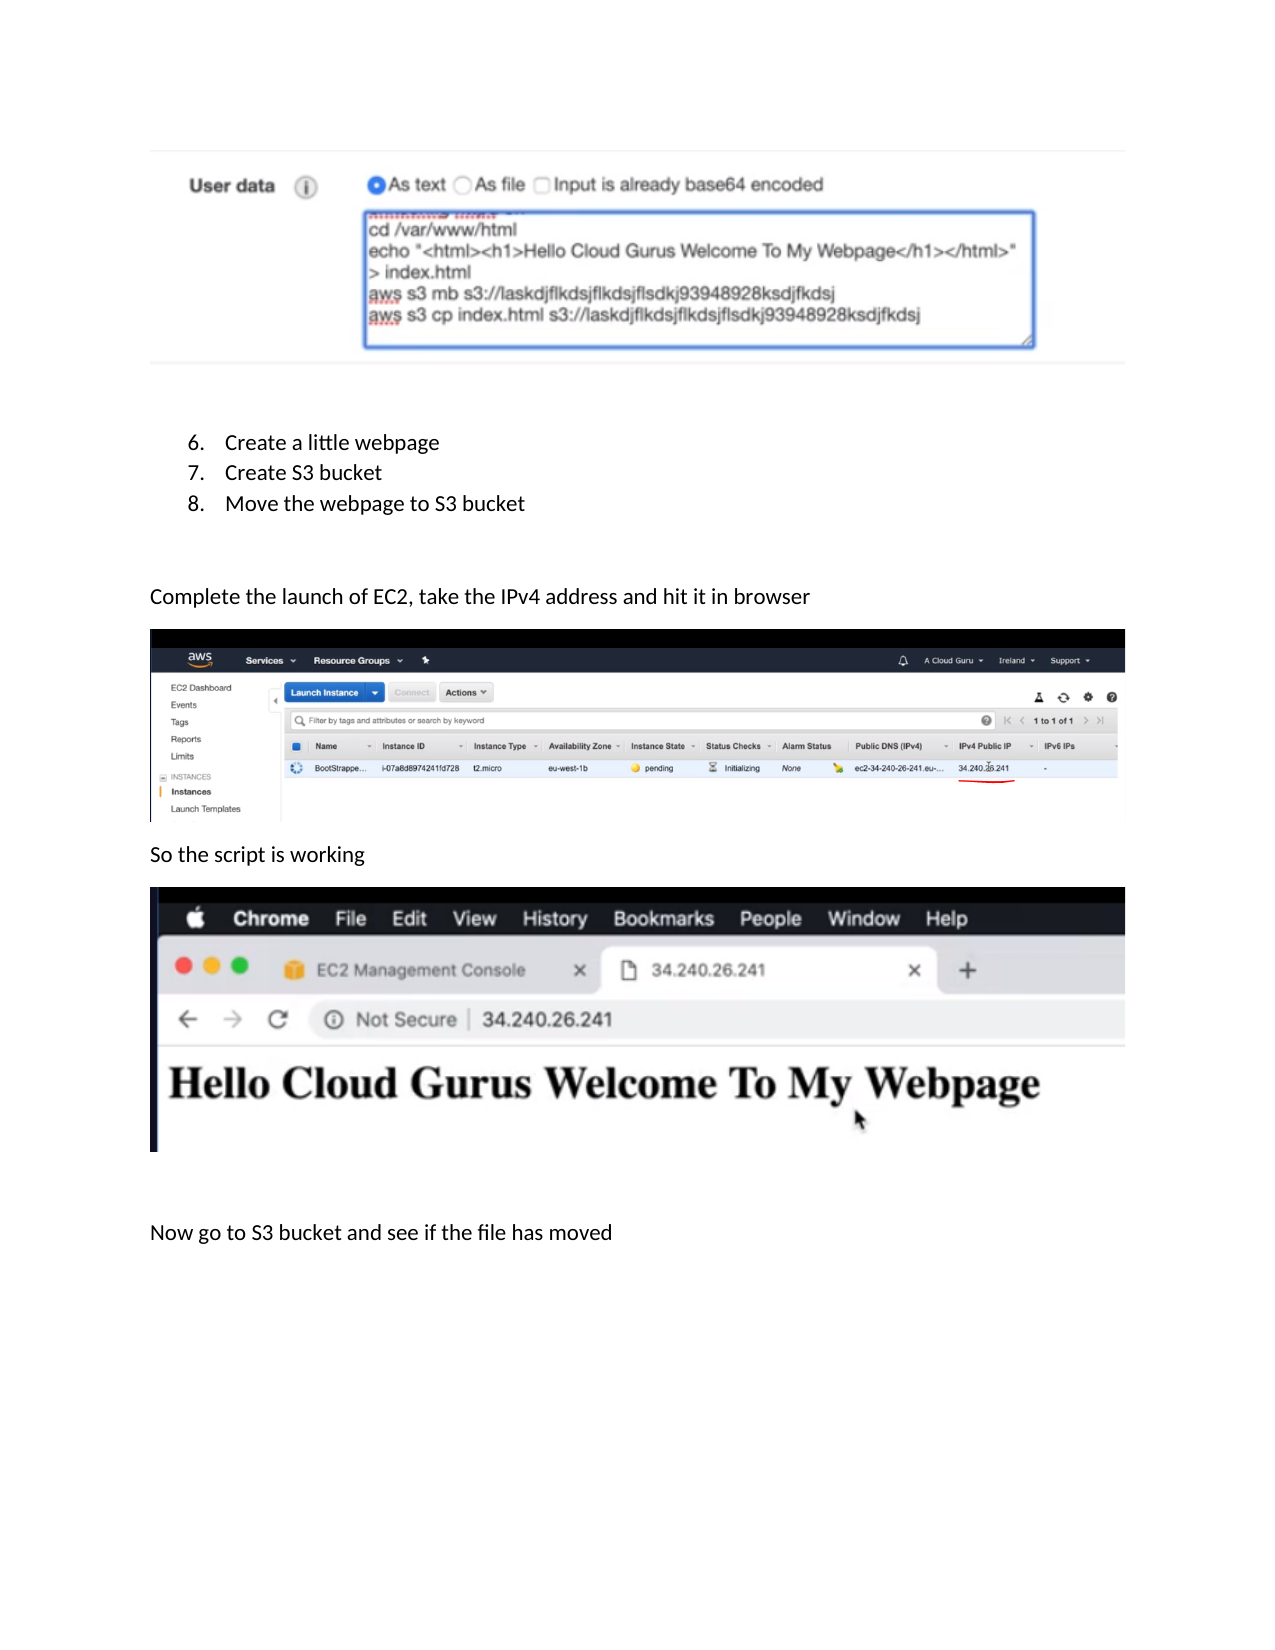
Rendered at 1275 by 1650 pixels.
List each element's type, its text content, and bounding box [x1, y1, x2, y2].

list Move the webpage to S3 bucket [187, 489, 1125, 517]
text Complete the launch of EC2, take the IPv4 address and hit it in browser [150, 582, 1125, 611]
list Create a little webpage [187, 428, 1125, 456]
picture [150, 629, 1125, 822]
text Now go to S3 bucket and see if the file has moved [150, 1218, 1125, 1246]
picture [150, 887, 1125, 1152]
picture [150, 150, 1125, 410]
text So the script is working [150, 841, 1125, 868]
list Create S3 bucket [187, 458, 1125, 487]
